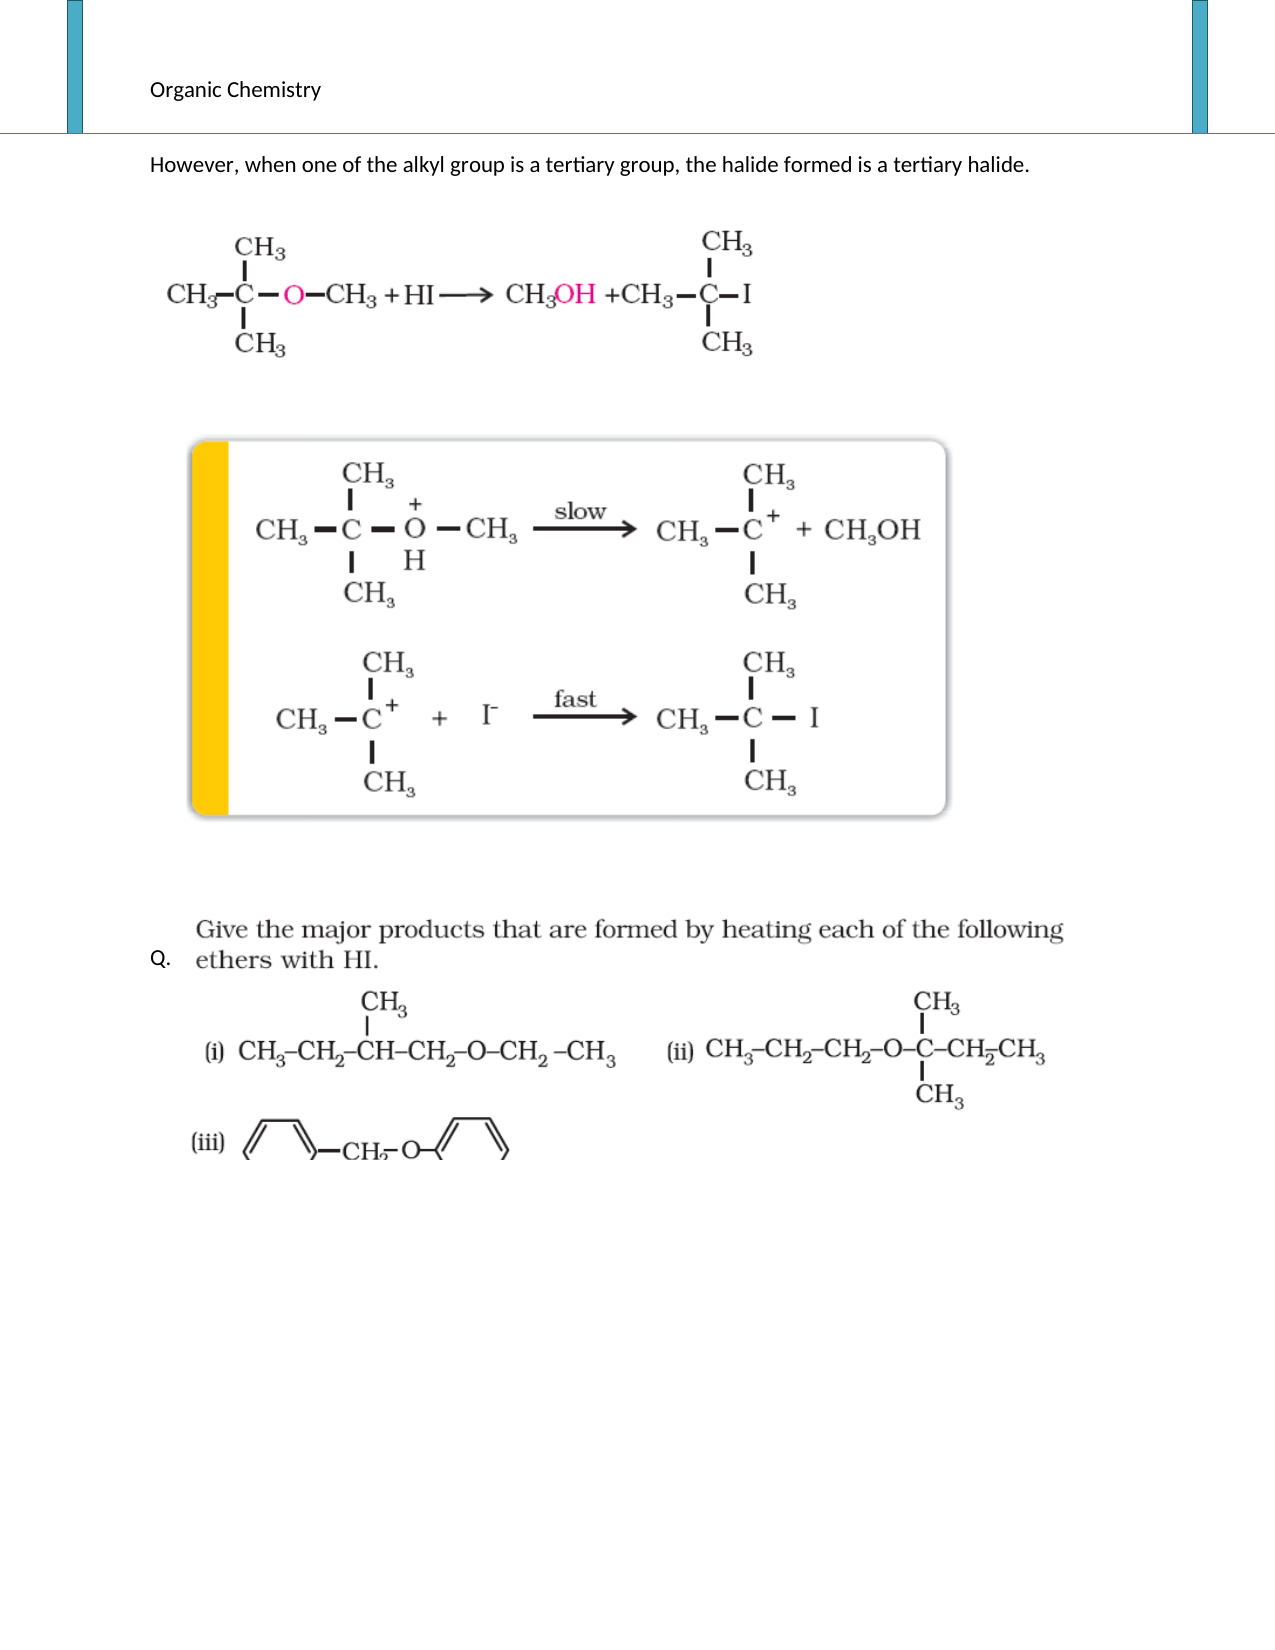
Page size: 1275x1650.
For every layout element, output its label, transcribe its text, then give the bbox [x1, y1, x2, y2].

text Q. [150, 943, 1125, 1293]
text However, when one of the alkyl group is a tertiary group, the halide formed is a tertiary halide. [150, 150, 1125, 918]
